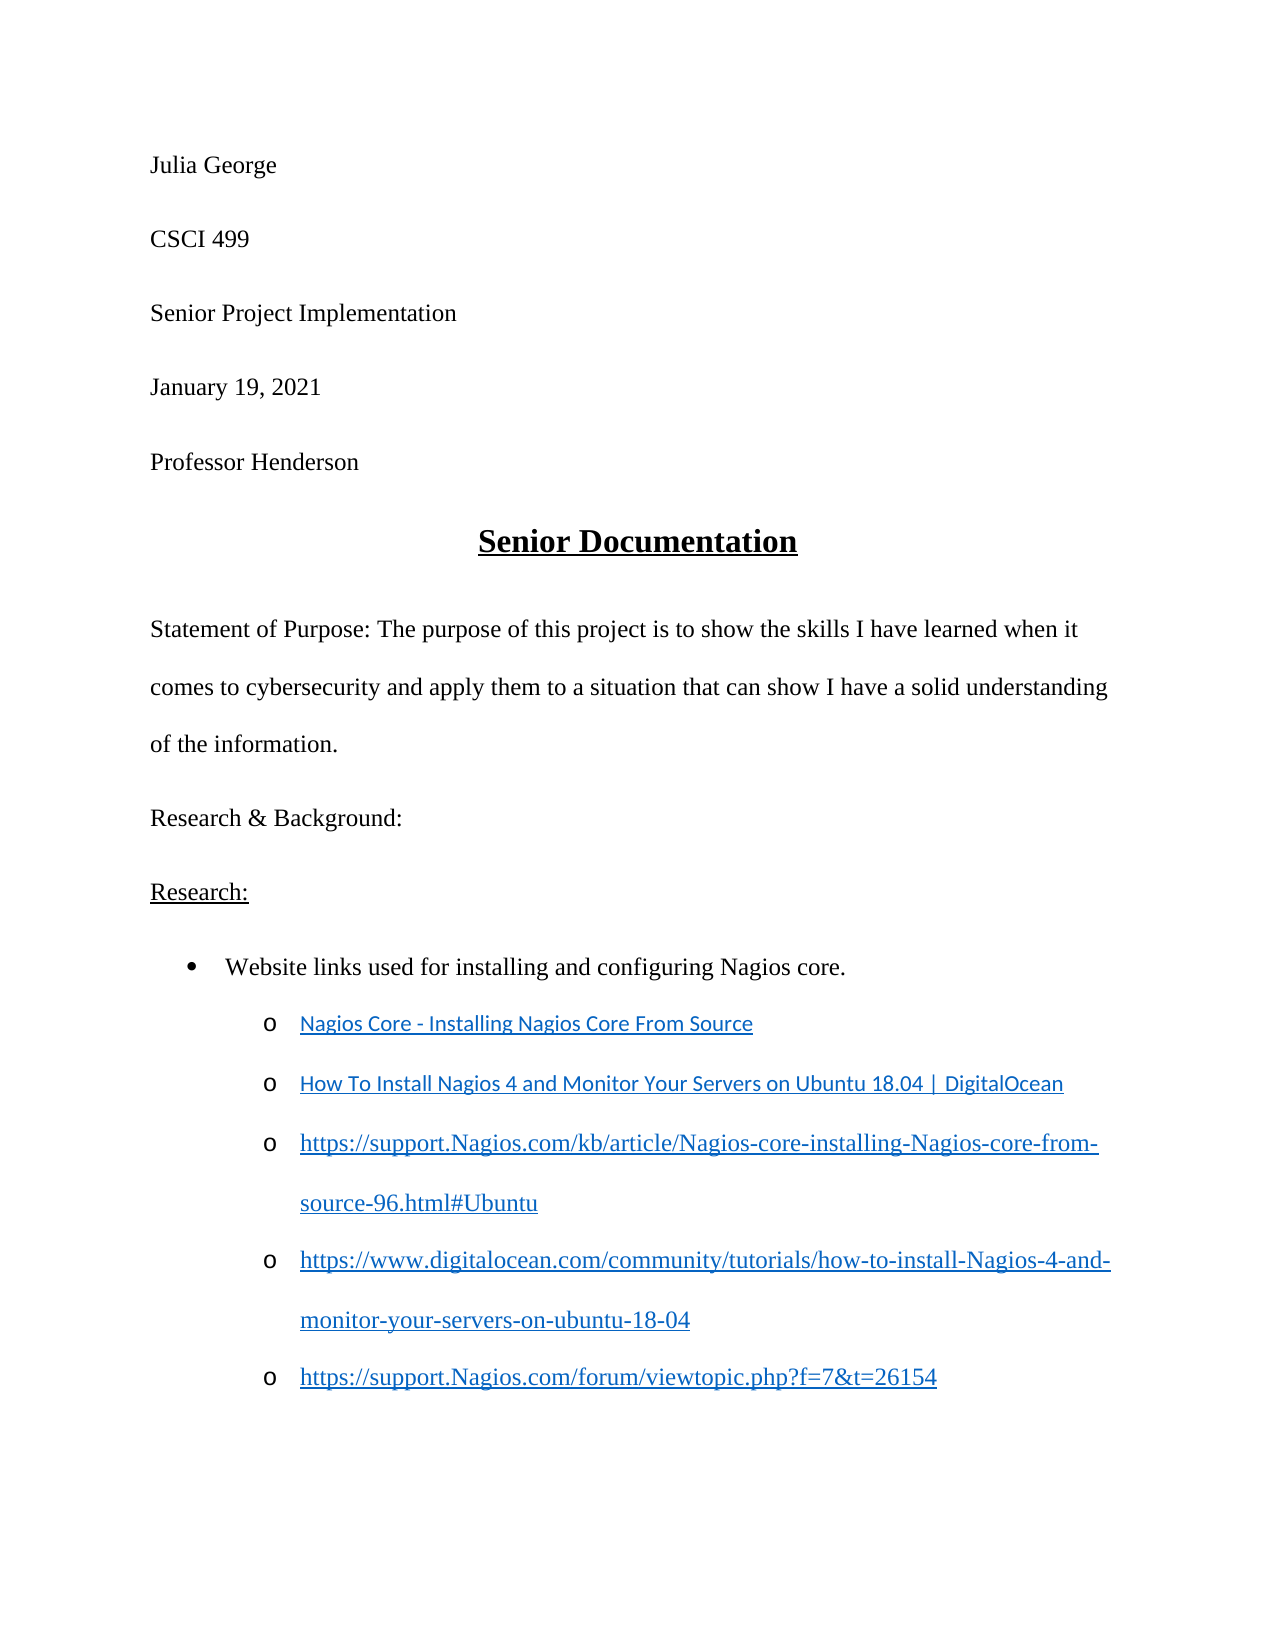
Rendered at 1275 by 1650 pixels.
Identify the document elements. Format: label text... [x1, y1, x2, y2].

text Professor Henderson [150, 447, 1125, 475]
text CSCI 499 [150, 224, 1125, 253]
text Statement of Purpose: The purpose of this project is to show the skills I have learned when it comes to cybersecurity and apply them to a situation that can show I have a solid understanding of the information. [150, 614, 1125, 758]
text Senior Documentation [150, 521, 1125, 559]
list How To Install Nagios 4 and Monitor Your Servers on Ubuntu 18.04 | DigitalOcean [262, 1069, 1125, 1098]
list https://support.Nagios.com/kb/article/Nagios-core-installing-Nagios-core-from-source-96.html#Ubuntu [262, 1128, 1125, 1217]
list Website links used for installing and configuring Nagios core. [187, 952, 1125, 980]
text Senior Project Implementation [150, 298, 1125, 327]
list Nagios Core - Installing Nagios Core From Source [262, 1009, 1125, 1039]
text Research & Background: [150, 803, 1125, 832]
text January 19, 2021 [150, 372, 1125, 401]
list https://www.digitalocean.com/community/tutorials/how-to-install-Nagios-4-and-monitor-your-servers-on-ubuntu-18-04 [262, 1245, 1125, 1334]
list https://support.Nagios.com/forum/viewtopic.php?f=7&t=26154 [262, 1362, 1125, 1393]
text Research: [150, 877, 1125, 906]
text Julia George [150, 150, 1125, 179]
